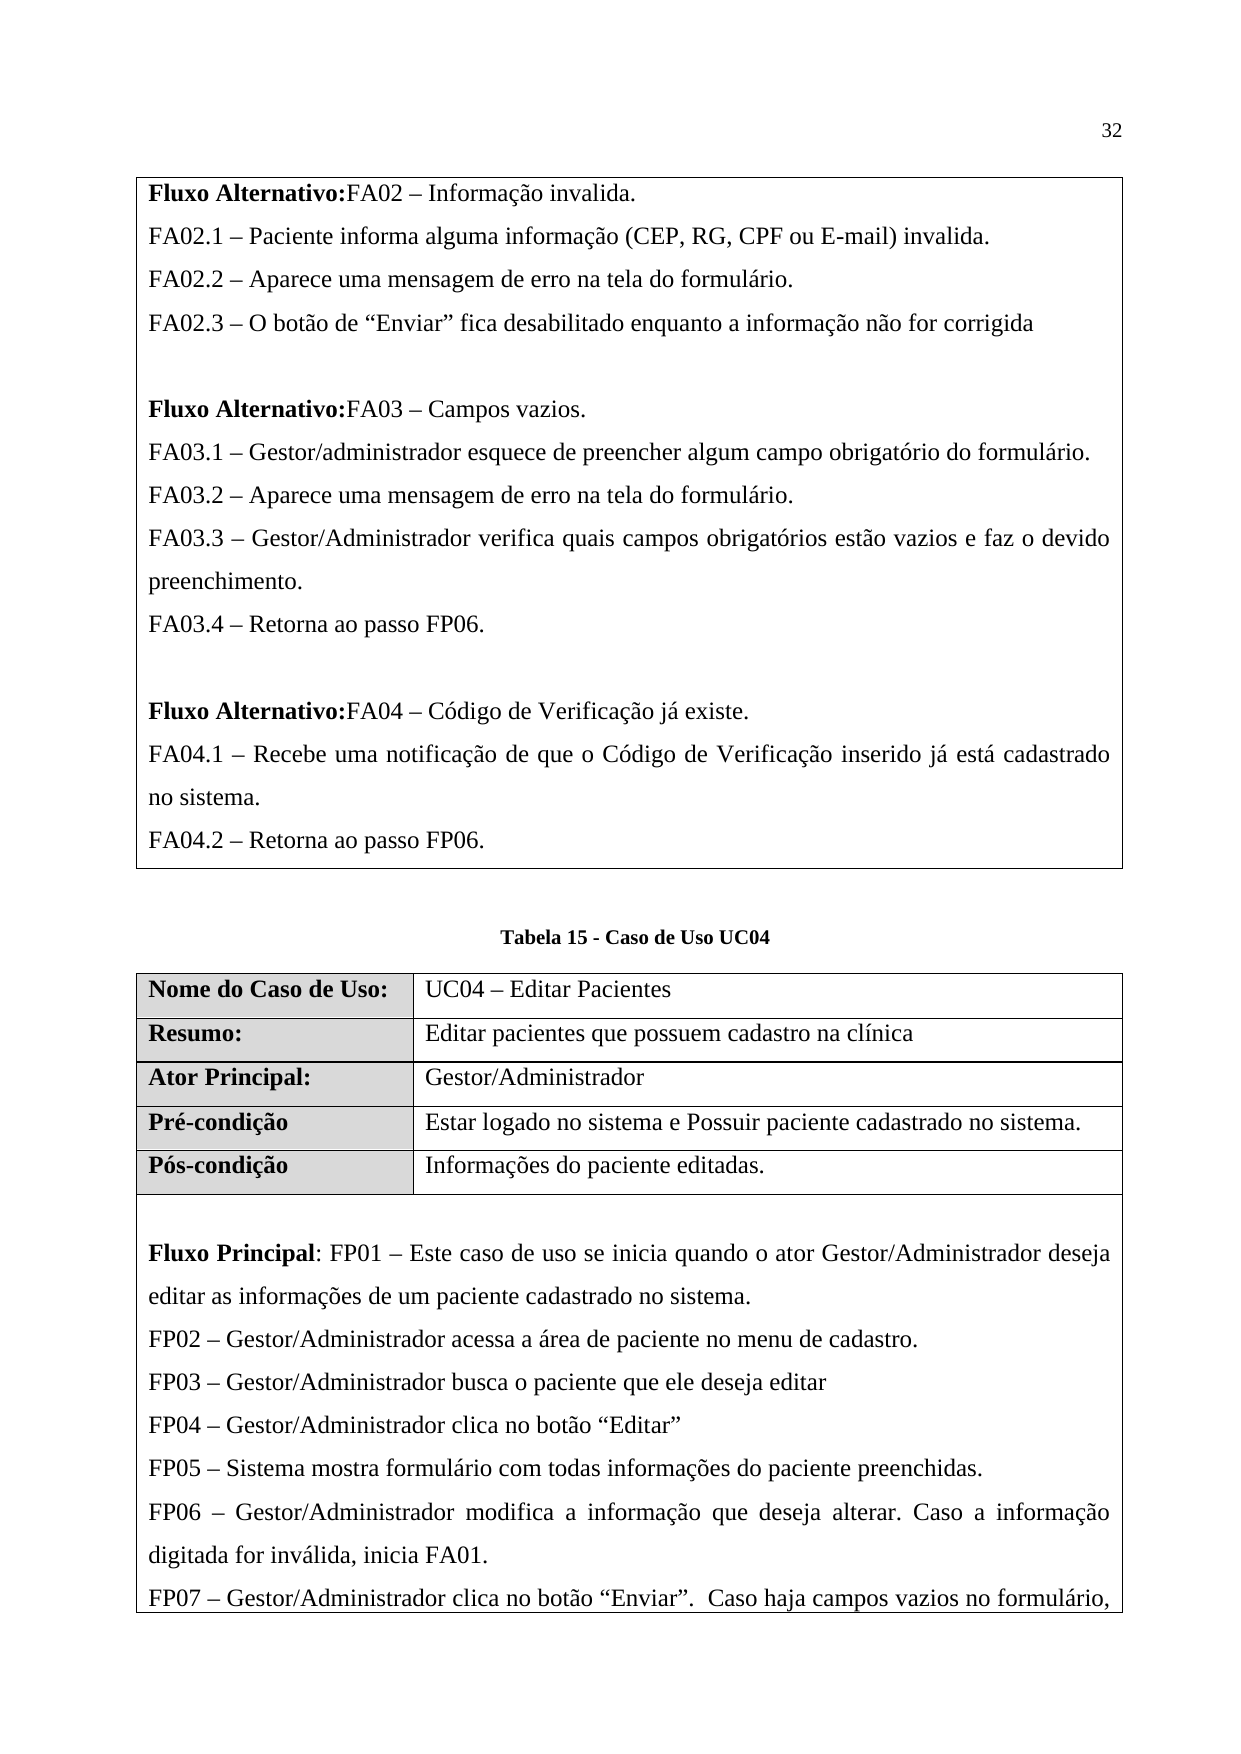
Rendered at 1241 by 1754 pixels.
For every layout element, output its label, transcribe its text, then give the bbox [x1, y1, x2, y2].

table_cell Gestor/Administrador [414, 1063, 1122, 1106]
table_cell Pós-condição [137, 1151, 413, 1194]
table_header UC04 – Editar Pacientes [414, 974, 1122, 1017]
table_cell Estar logado no sistema e Possuir paciente cadastrado no sistema. [414, 1107, 1122, 1149]
table_cell Pré-condição [137, 1107, 413, 1149]
table_cell Resumo: [137, 1019, 413, 1061]
table_header Nome do Caso de Uso: [137, 974, 413, 1017]
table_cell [137, 178, 1122, 868]
table_cell Editar pacientes que possuem cadastro na clínica [414, 1019, 1122, 1061]
table_cell Ator Principal: [137, 1063, 413, 1106]
table_cell Informações do paciente editadas. [414, 1151, 1122, 1194]
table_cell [137, 1195, 1122, 1612]
